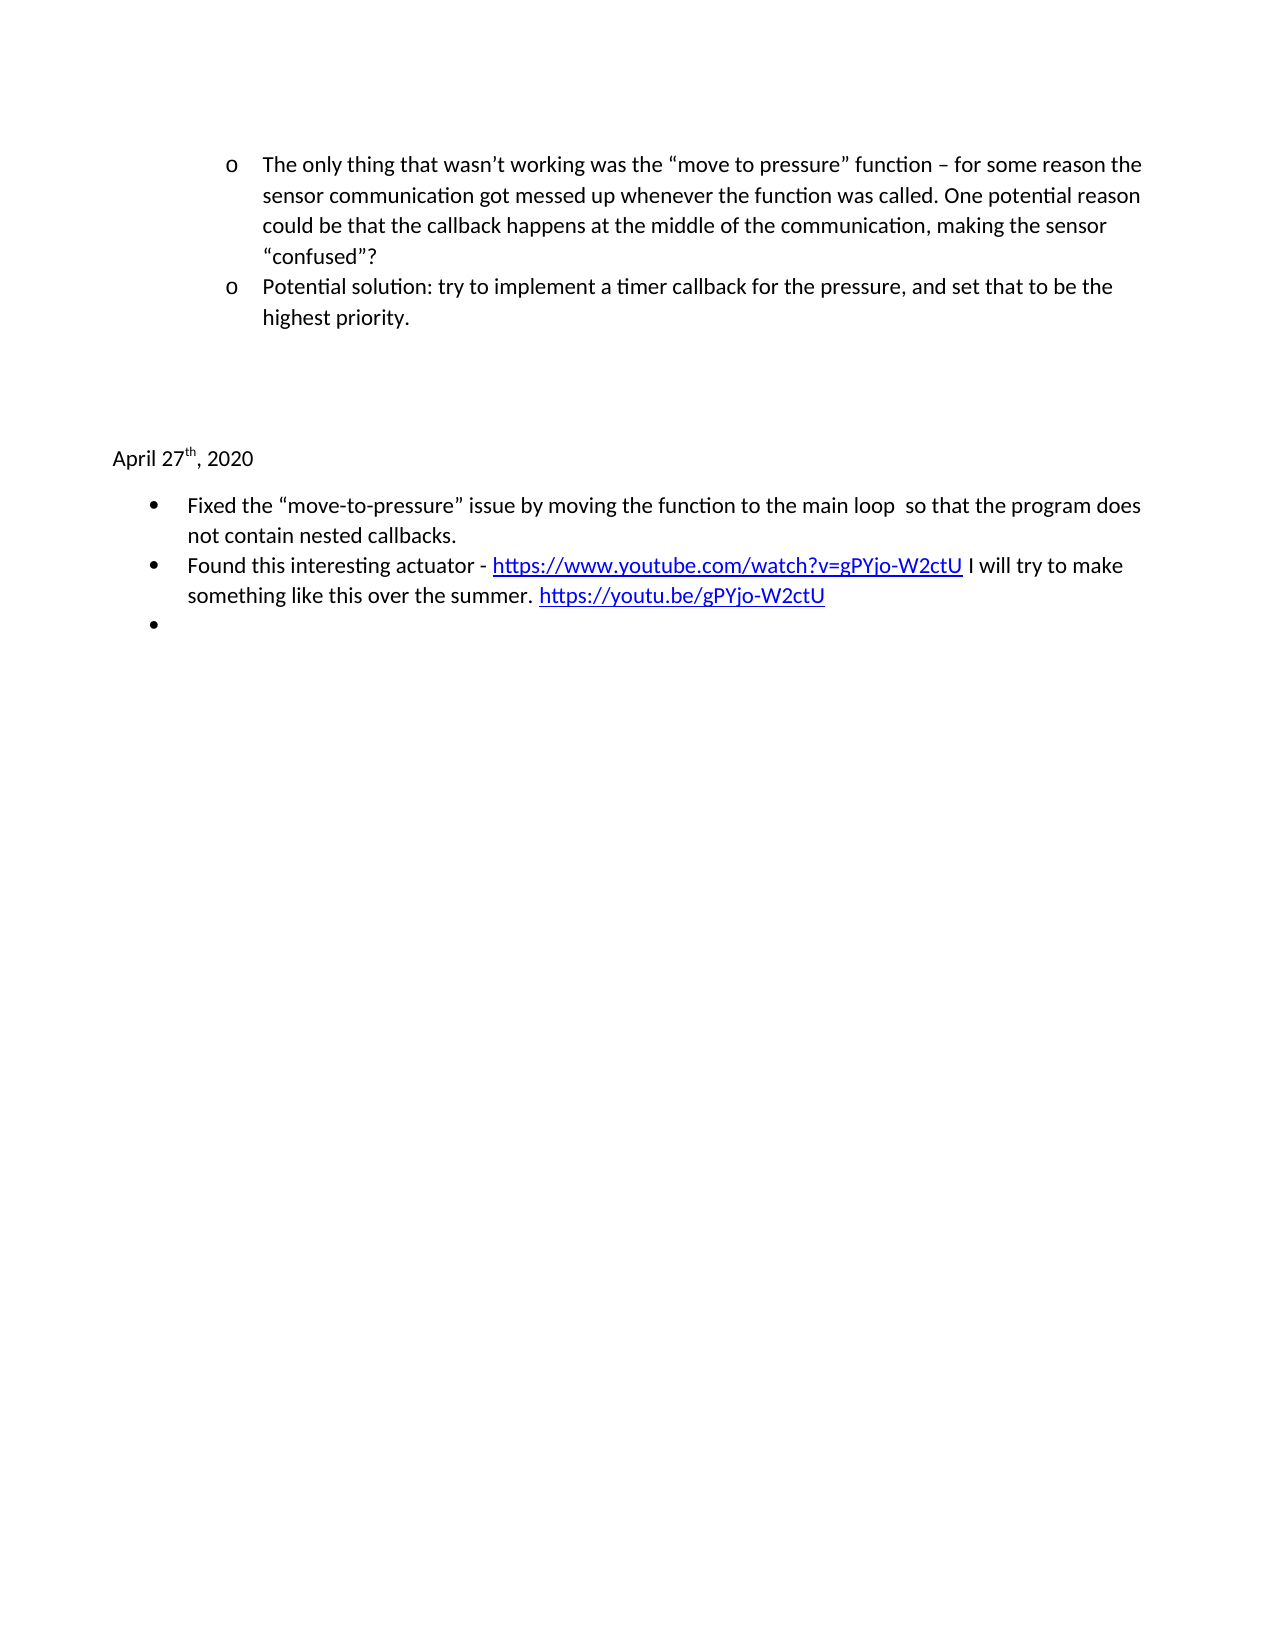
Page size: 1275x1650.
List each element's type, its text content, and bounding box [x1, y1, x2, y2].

list Potential solution: try to implement a timer callback for the pressure, and set that to be the highest priority. [225, 272, 1162, 331]
list Found this interesting actuator - https://www.youtube.com/watch?v=gPYjo-W2ctU I will try to make something like this over the summer. https://youtu.be/gPYjo-W2ctU [150, 551, 1162, 609]
list Fixed the “move-to-pressure” issue by moving the function to the main loop so that the program does not contain nested callbacks. [150, 491, 1162, 549]
list The only thing that wasn’t working was the “move to pressure” function – for some reason the sensor communication got messed up whenever the function was called. One potential reason could be that the callback happens at the middle of the communication, making the sensor “confused”? [225, 150, 1162, 270]
text April 27th, 2020 [112, 444, 1162, 472]
